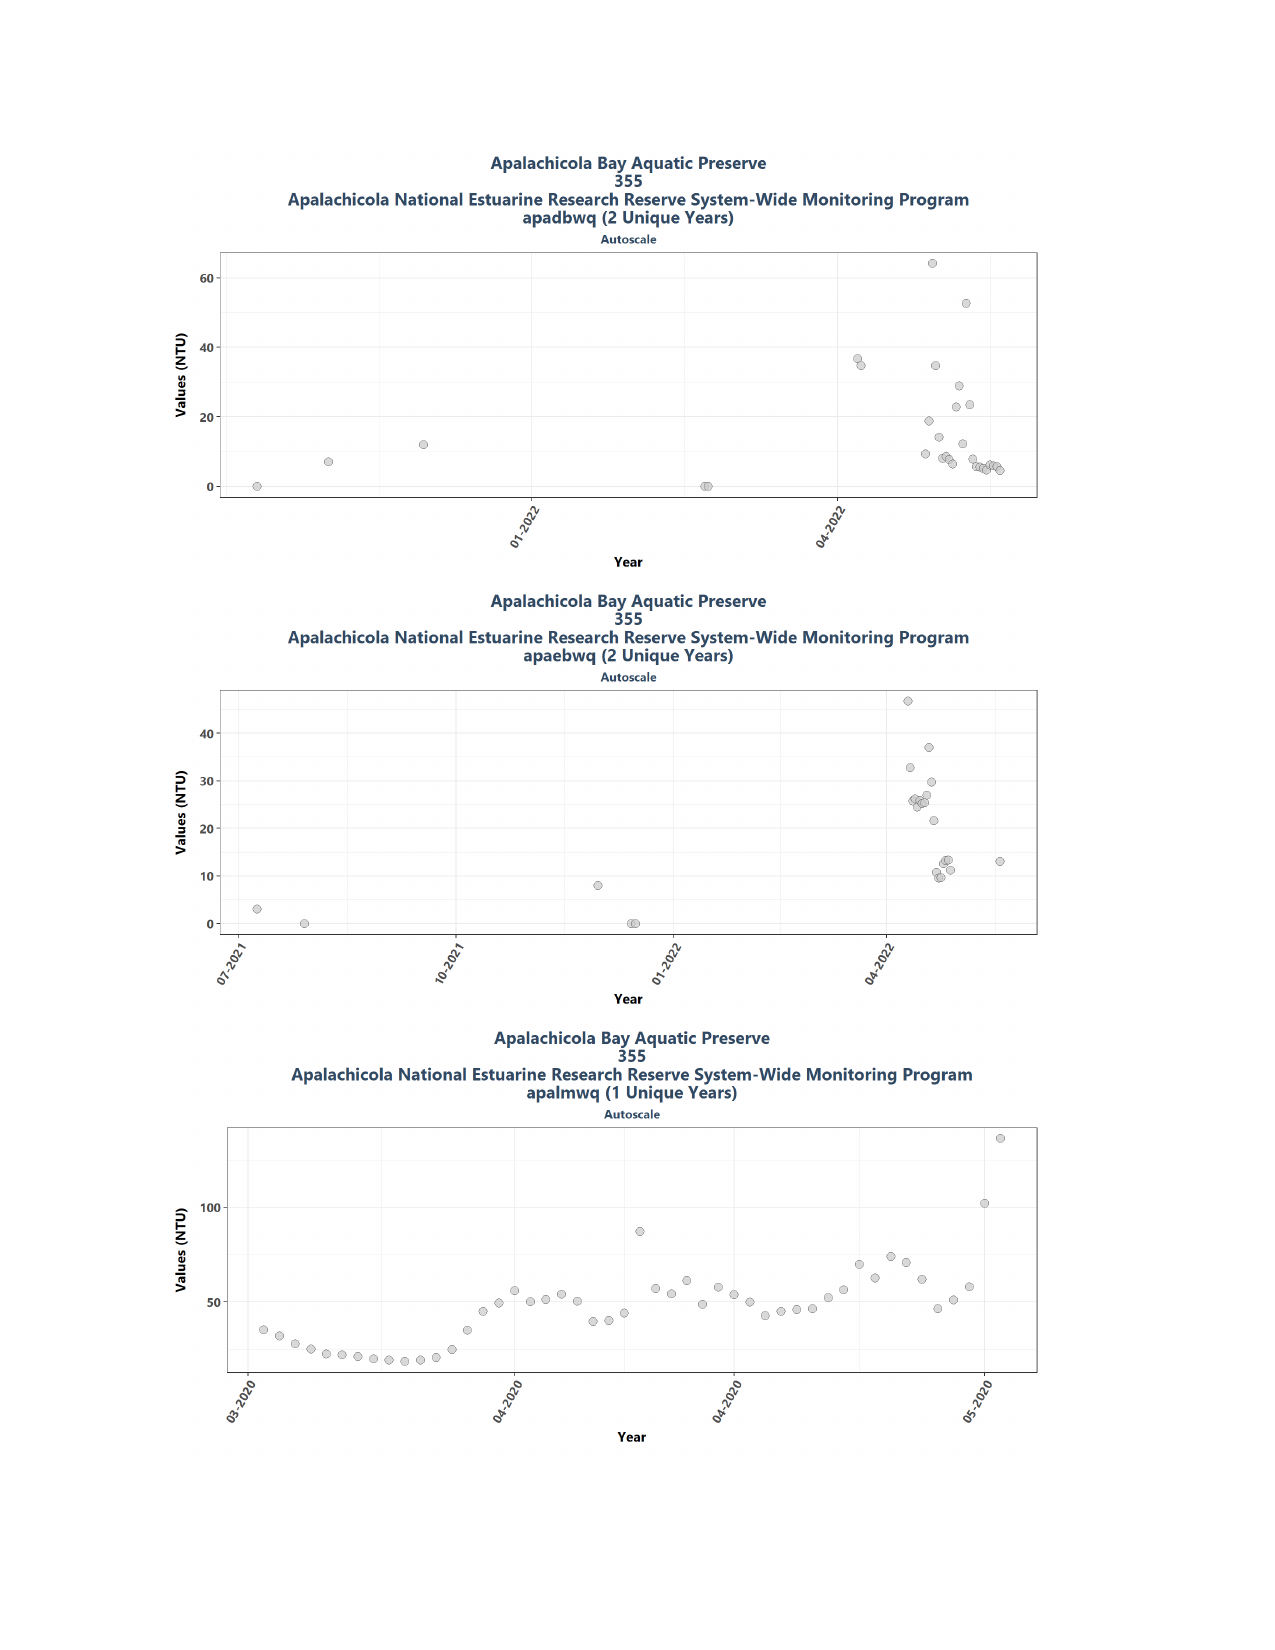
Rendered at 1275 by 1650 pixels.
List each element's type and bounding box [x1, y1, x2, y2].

picture [168, 150, 1044, 1463]
